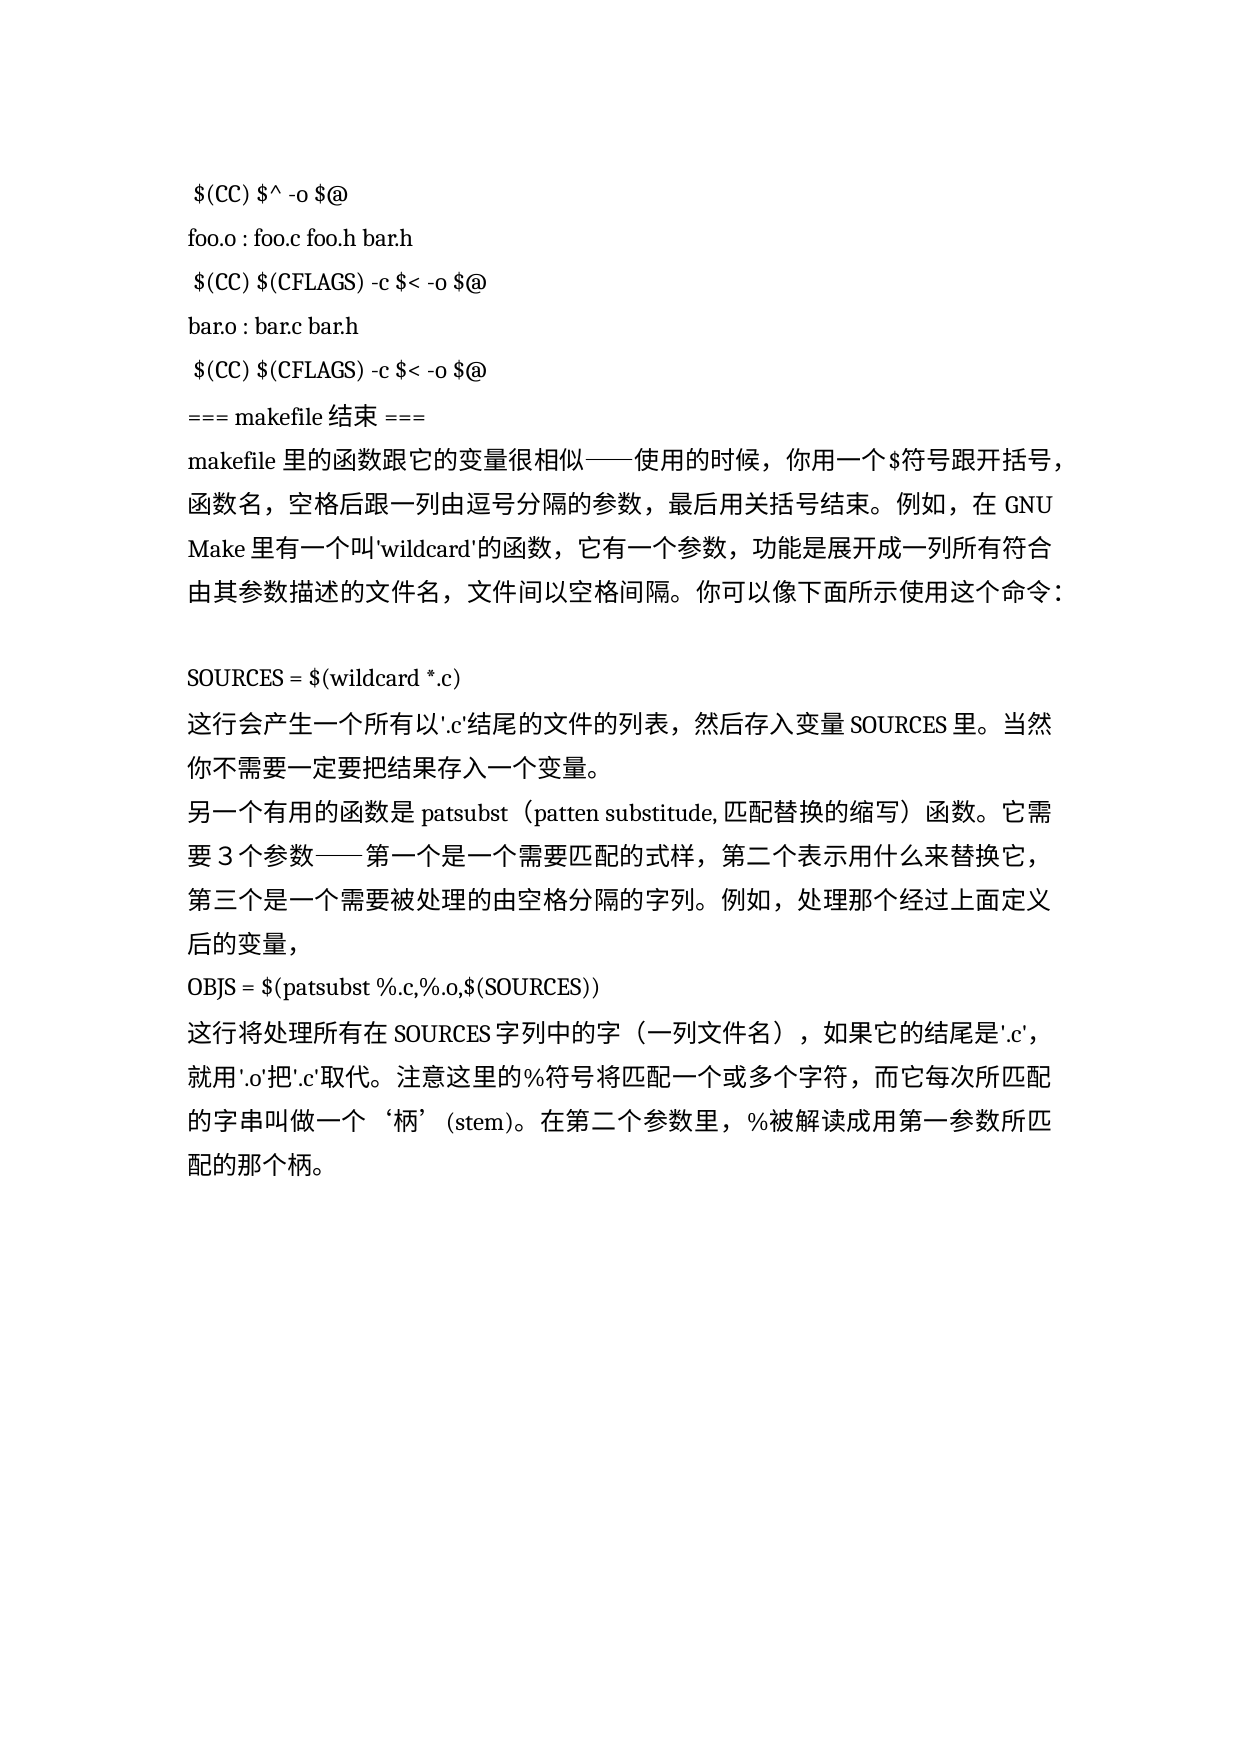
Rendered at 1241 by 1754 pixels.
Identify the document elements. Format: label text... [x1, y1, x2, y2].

text SOURCES = $(wildcard *.c) [187, 657, 1053, 701]
text 另一个有用的函数是patsubst（patten substitude, 匹配替换的缩写）函数。它需要３个参数——第一个是一个需要匹配的式样，第二个表示用什么来替换它，第三个是一个需要被处理的由空格分隔的字列。例如，处理那个经过上面定义后的变量， [187, 789, 1053, 965]
text 这行会产生一个所有以'.c'结尾的文件的列表，然后存入变量SOURCES里。当然你不需要一定要把结果存入一个变量。 [187, 701, 1053, 789]
text bar.o : bar.c bar.h [187, 304, 1053, 348]
text 这行将处理所有在SOURCES字列中的字（一列文件名），如果它的结尾是'.c'，就用'.o'把'.c'取代。注意这里的%符号将匹配一个或多个字符，而它每次所匹配的字串叫做一个‘柄’(stem)。在第二个参数里，%被解读成用第一参数所匹配的那个柄。 [187, 1009, 1053, 1185]
text OBJS = $(patsubst %.c,%.o,$(SOURCES)) [187, 965, 1053, 1009]
text foo.o : foo.c foo.h bar.h [187, 216, 1053, 260]
text $(CC) $(CFLAGS) -c $< -o $@ [187, 348, 1053, 392]
text $(CC) $^ -o $@ [187, 172, 1053, 216]
text makefile 里的函数跟它的变量很相似——使用的时候，你用一个$符号跟开括号，函数名，空格后跟一列由逗号分隔的参数，最后用关括号结束。例如，在GNU Make里有一个叫'wildcard'的函数，它有一个参数，功能是展开成一列所有符合由其参数描述的文件名，文件间以空格间隔。你可以像下面所示使用这个命令： [187, 436, 1053, 657]
text $(CC) $(CFLAGS) -c $< -o $@ [187, 260, 1053, 304]
text === makefile 结束 === [187, 392, 1053, 436]
